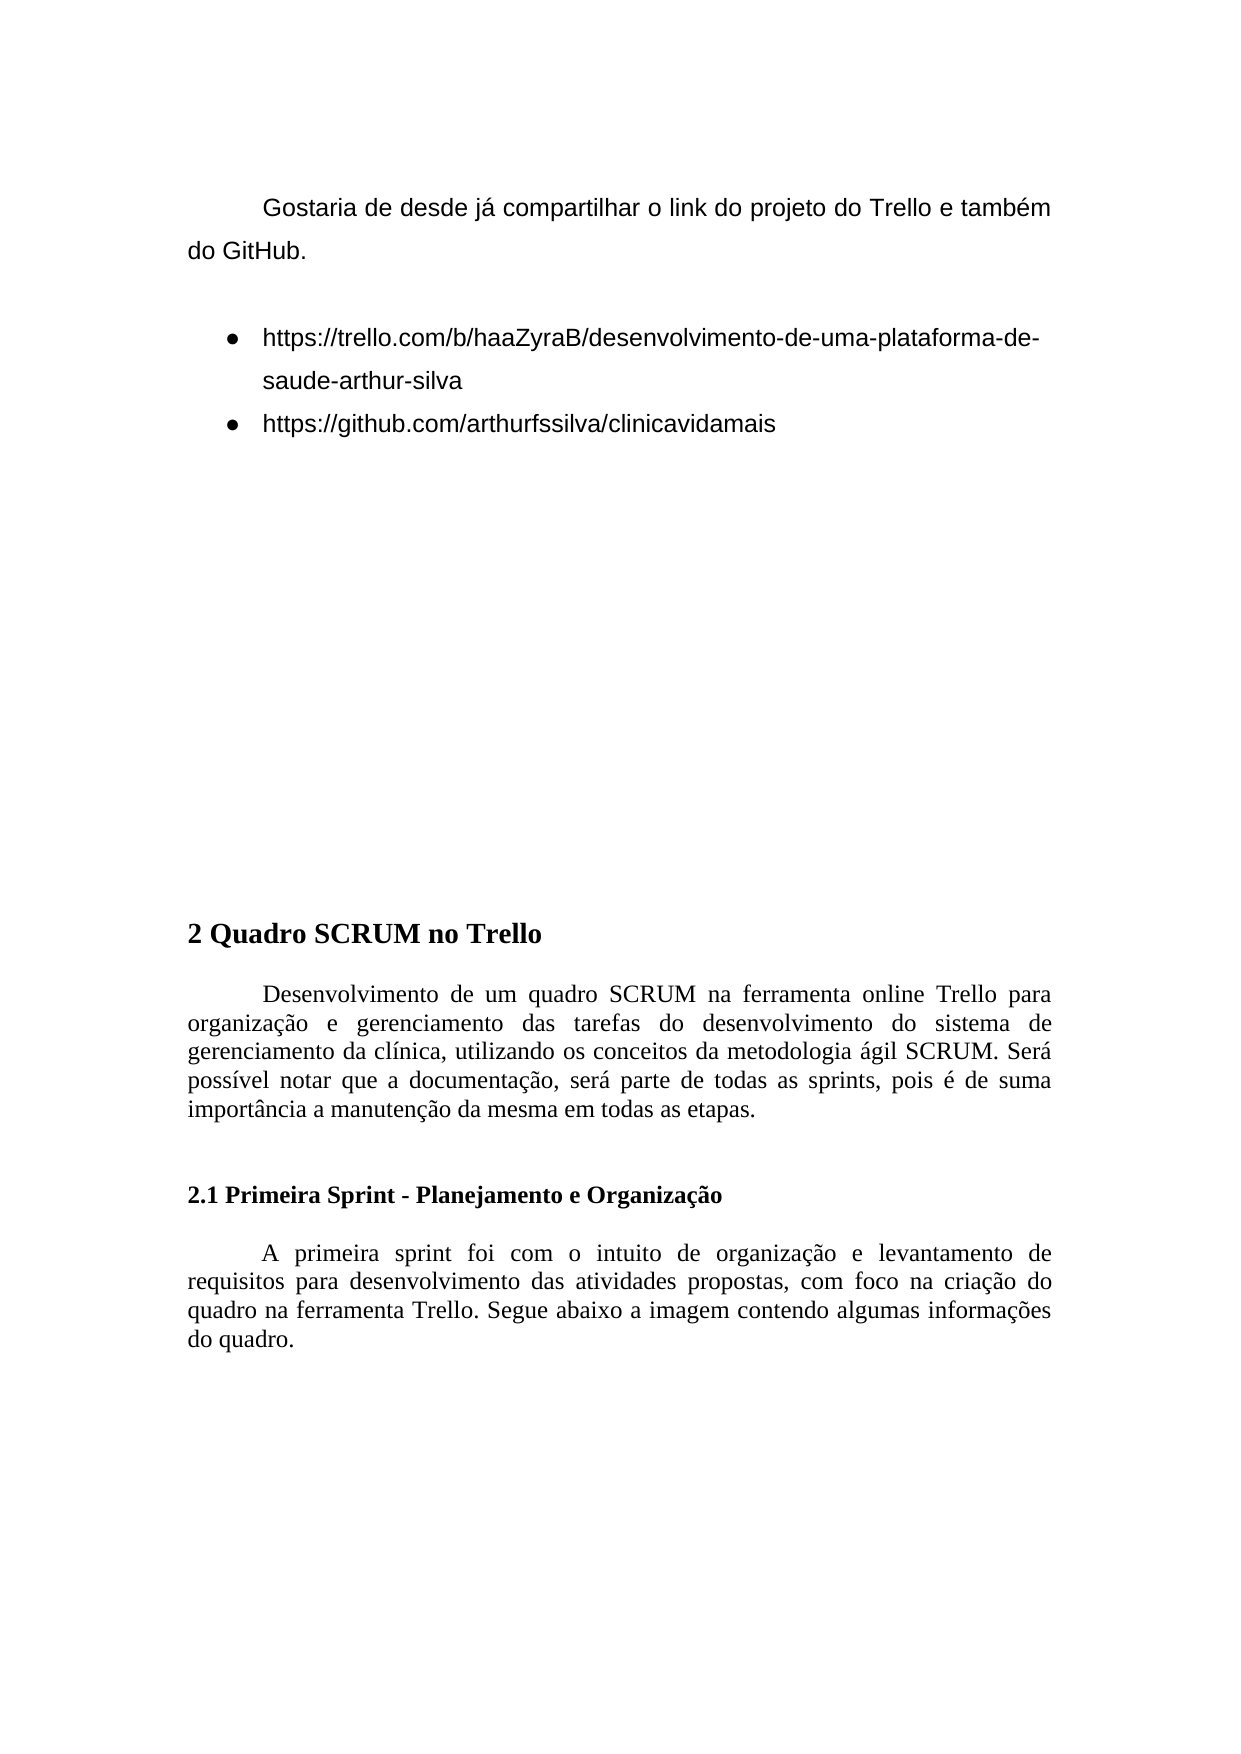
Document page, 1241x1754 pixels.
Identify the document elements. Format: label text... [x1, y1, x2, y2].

list https://trello.com/b/haaZyraB/desenvolvimento-de-uma-plataforma-de-saude-arthur-silva [225, 322, 1053, 394]
text A primeira sprint foi com o intuito de organização e levantamento de requisitos para desenvolvimento das atividades propostas, com foco na criação do quadro na ferramenta Trello. Segue abaixo a imagem contendo algumas informações do quadro. [187, 1238, 1053, 1353]
subtitle 2.1 Primeira Sprint - Planejamento e Organização [187, 1180, 1053, 1209]
subtitle 2 Quadro SCRUM no Trello [187, 917, 1053, 950]
text Desenvolvimento de um quadro SCRUM na ferramenta online Trello para organização e gerenciamento das tarefas do desenvolvimento do sistema de gerenciamento da clínica, utilizando os conceitos da metodologia ágil SCRUM. Será possível notar que a documentação, será parte de todas as sprints, pois é de suma importância a manutenção da mesma em todas as etapas. [187, 979, 1053, 1123]
list https://github.com/arthurfssilva/clinicavidamais [225, 409, 1053, 437]
text Gostaria de desde já compartilhar o link do projeto do Trello e também do GitHub. [187, 193, 1053, 265]
